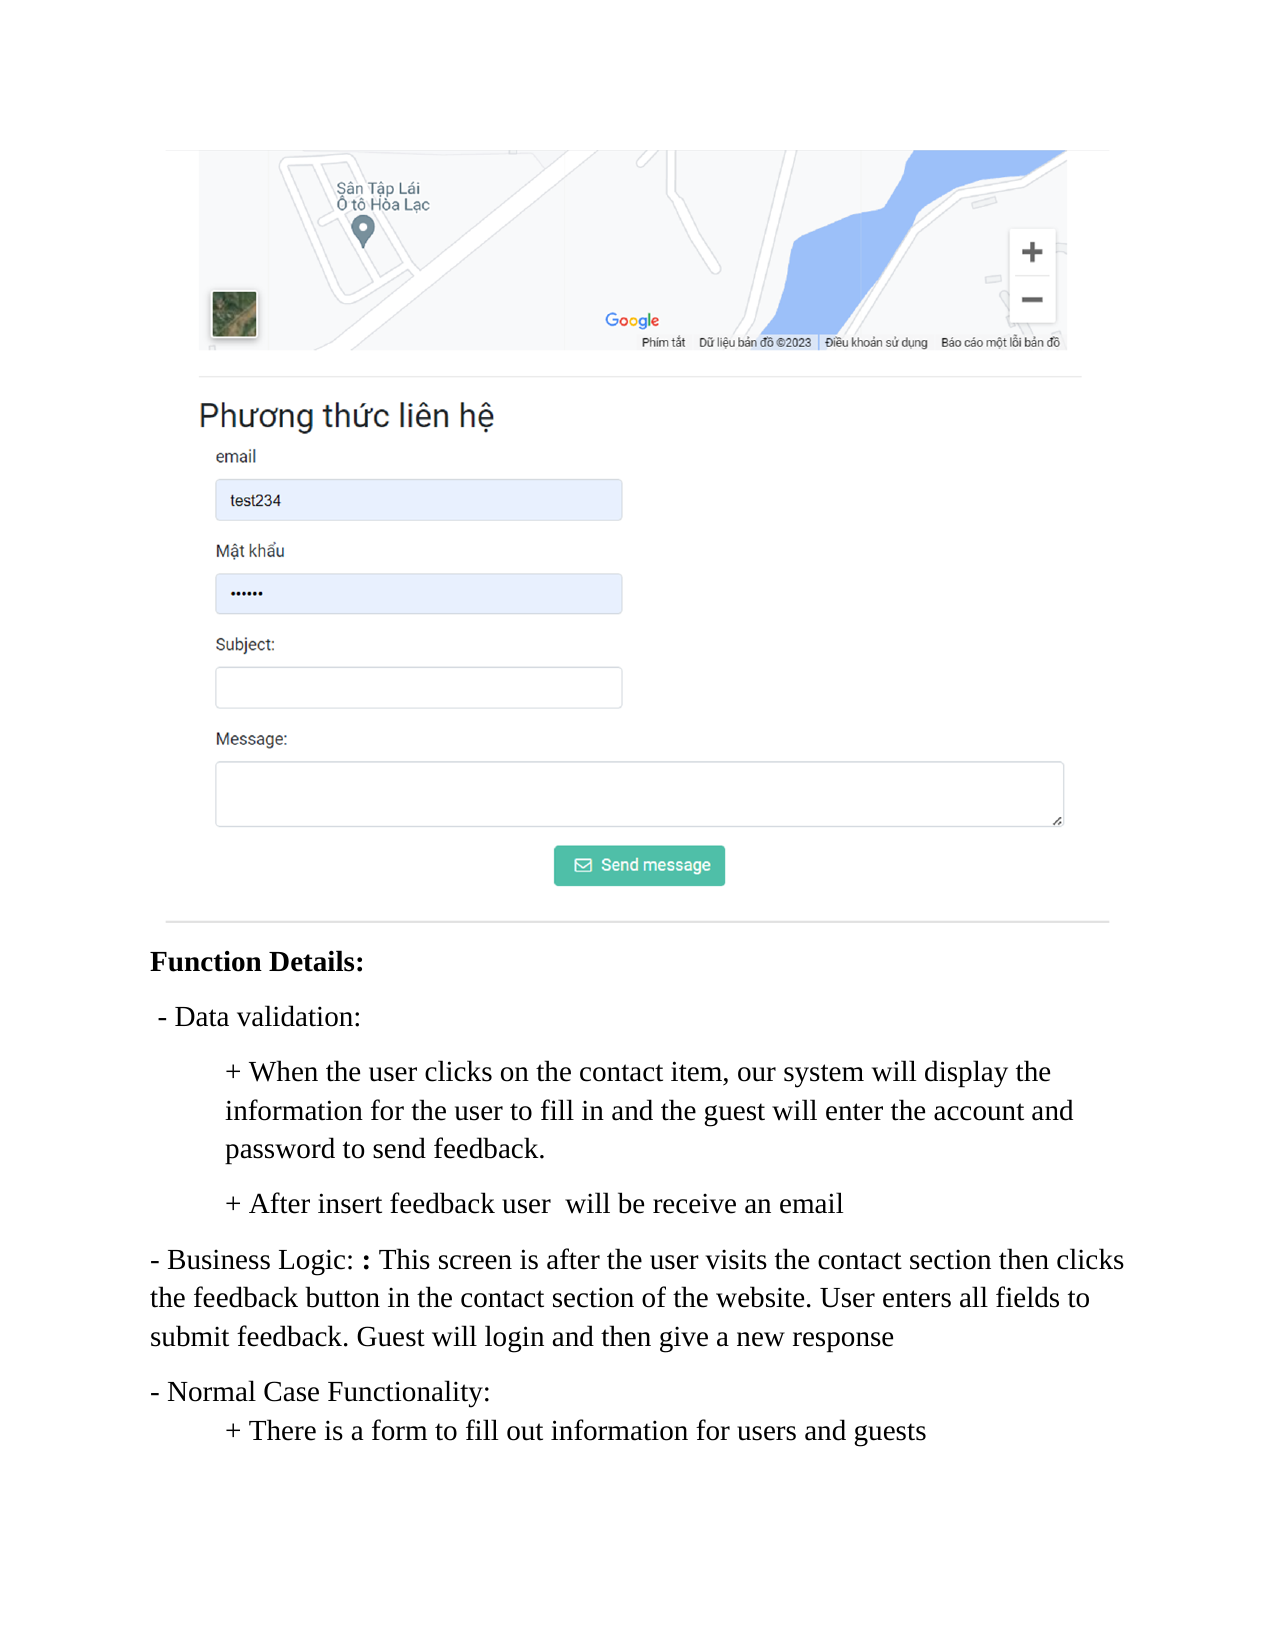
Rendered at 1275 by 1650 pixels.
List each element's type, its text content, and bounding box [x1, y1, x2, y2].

text + When the user clicks on the contact item, our system will display the information for the user to fill in and the guest will enter the account and password to send feedback. [225, 1054, 1125, 1165]
text - Data validation: [150, 999, 1125, 1033]
text + After insert feedback user will be receive an email [150, 1187, 1125, 1220]
text - Normal Case Functionality: + There is a form to fill out information for users and guests [150, 1374, 1125, 1446]
text - Business Logic: : This screen is after the user visits the contact section then clicks the feedback button in the contact section of the website. User enters all fields to submit feedback. Guest will login and then give a new response [150, 1242, 1125, 1352]
picture [165, 150, 1110, 923]
text Function Details: [150, 944, 1125, 977]
